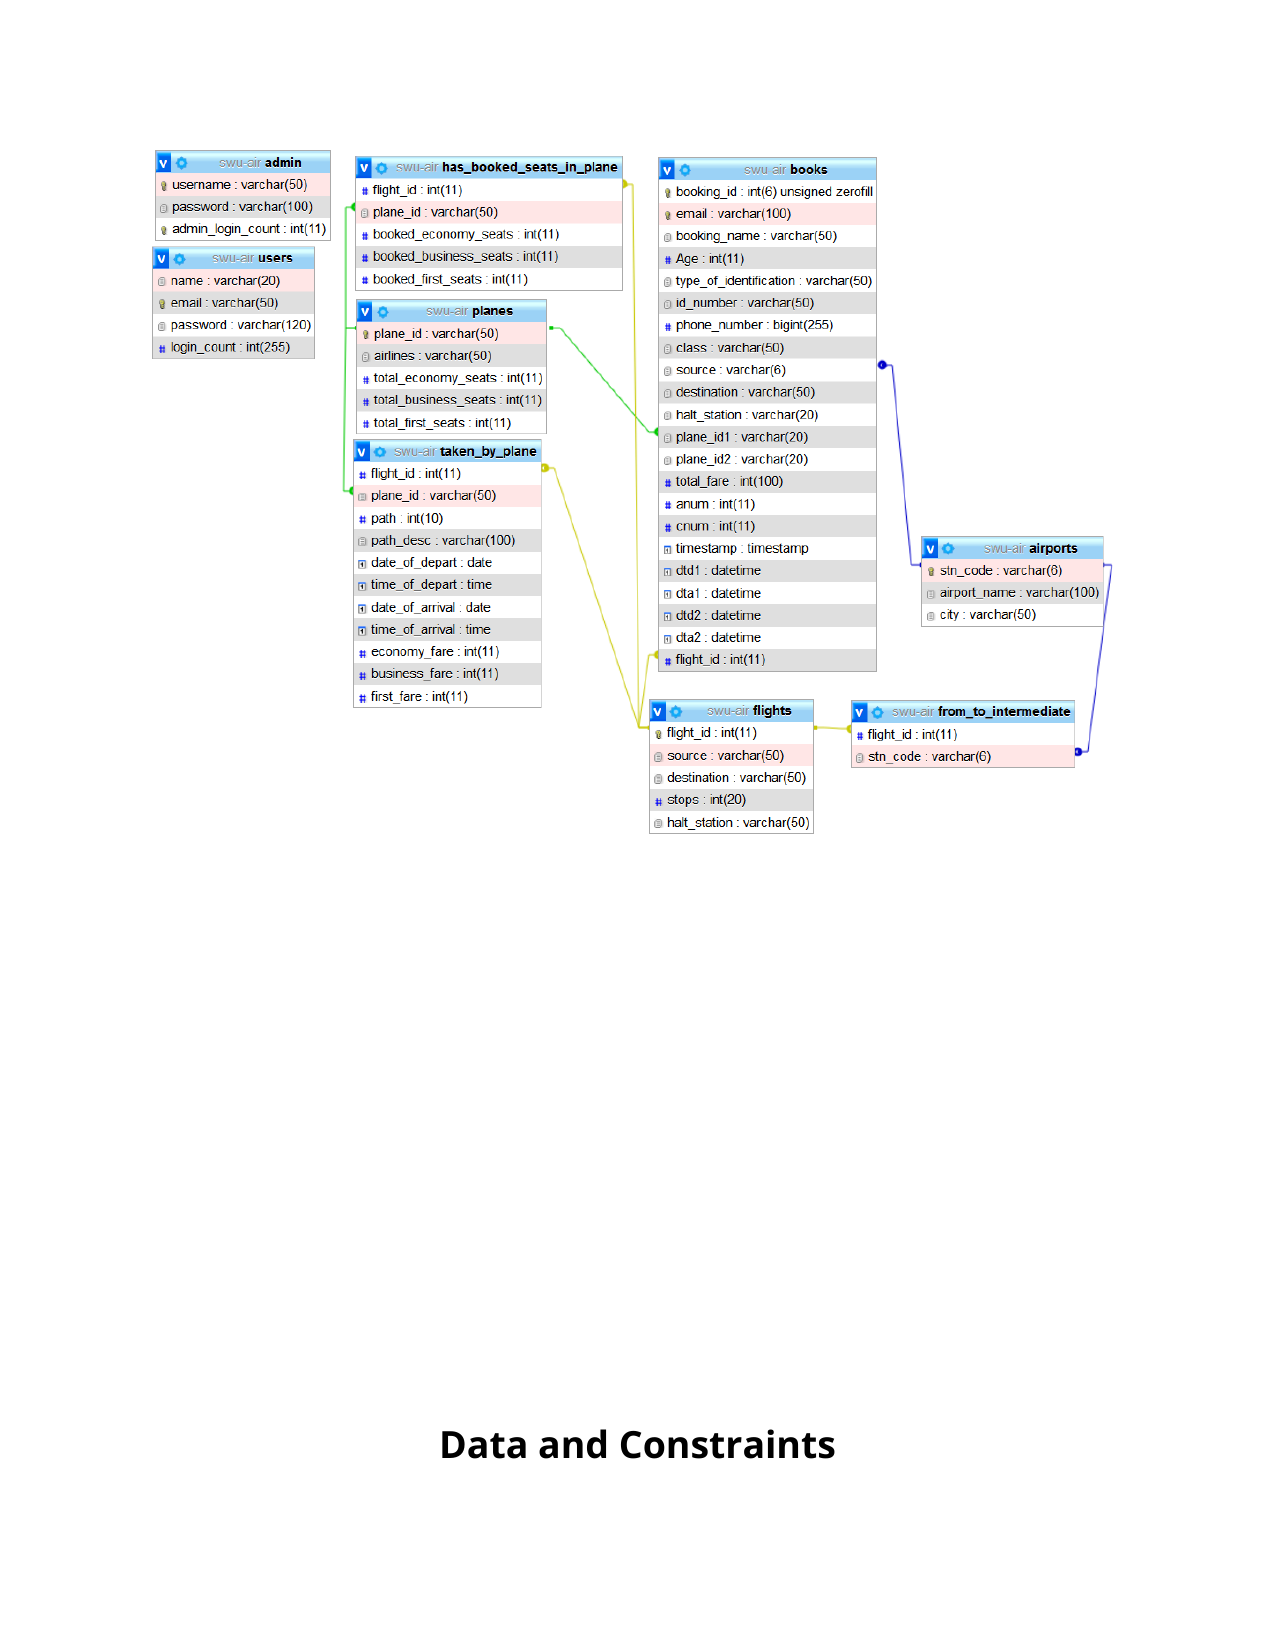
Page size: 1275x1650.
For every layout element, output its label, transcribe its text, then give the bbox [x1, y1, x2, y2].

text Data and Constraints [150, 1418, 1125, 1469]
picture [150, 150, 1125, 838]
